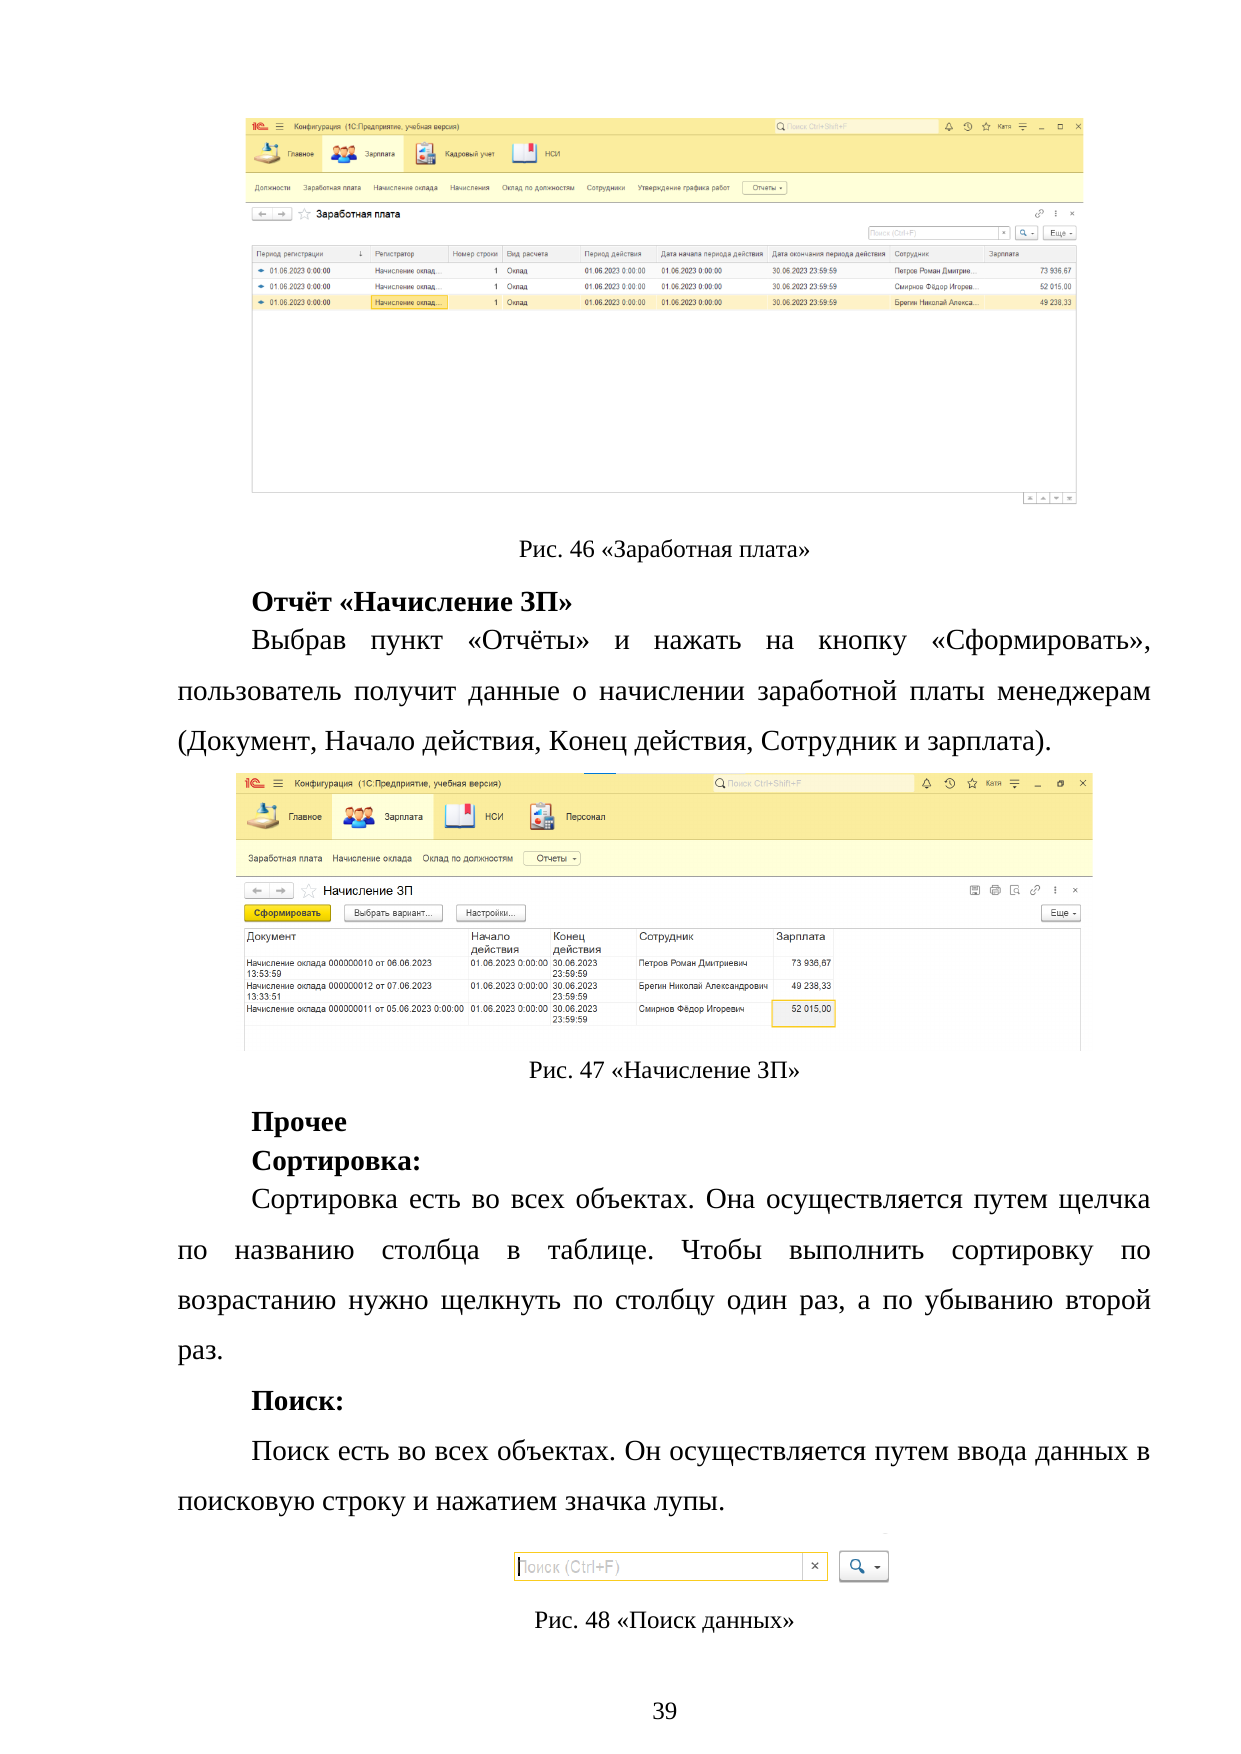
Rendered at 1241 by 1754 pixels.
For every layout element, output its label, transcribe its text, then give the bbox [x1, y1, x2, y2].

picture [245, 118, 1084, 510]
text Прочее [177, 1104, 1152, 1138]
text Сортировка: [177, 1143, 1152, 1176]
picture [506, 1533, 897, 1591]
text Рис. 48 «Поиск данных» [177, 1605, 1152, 1633]
text Поиск: [177, 1383, 1152, 1416]
text Сортировка есть во всех объектах. Она осуществляется путем щелчка по названию столбца в таблице. Чтобы выполнить сортировку по возрастанию нужно щелкнуть по столбцу один раз, а по убыванию второй раз. [177, 1181, 1152, 1366]
text Поиск есть во всех объектах. Он осуществляется путем ввода данных в поисковую строку и нажатием значка лупы. [177, 1433, 1152, 1517]
text Отчёт «Начисление ЗП» [177, 584, 1152, 617]
text Рис. 47 «Начисление ЗП» [177, 1055, 1152, 1083]
picture [236, 773, 1093, 1051]
text Рис. 46 «Заработная плата» [177, 534, 1152, 563]
text Выбрав пункт «Отчёты» и нажать на кнопку «Сформировать», пользователь получит данные о начислении заработной платы менеджерам (Документ, Начало действия, Конец действия, Сотрудник и зарплата). [177, 622, 1152, 757]
